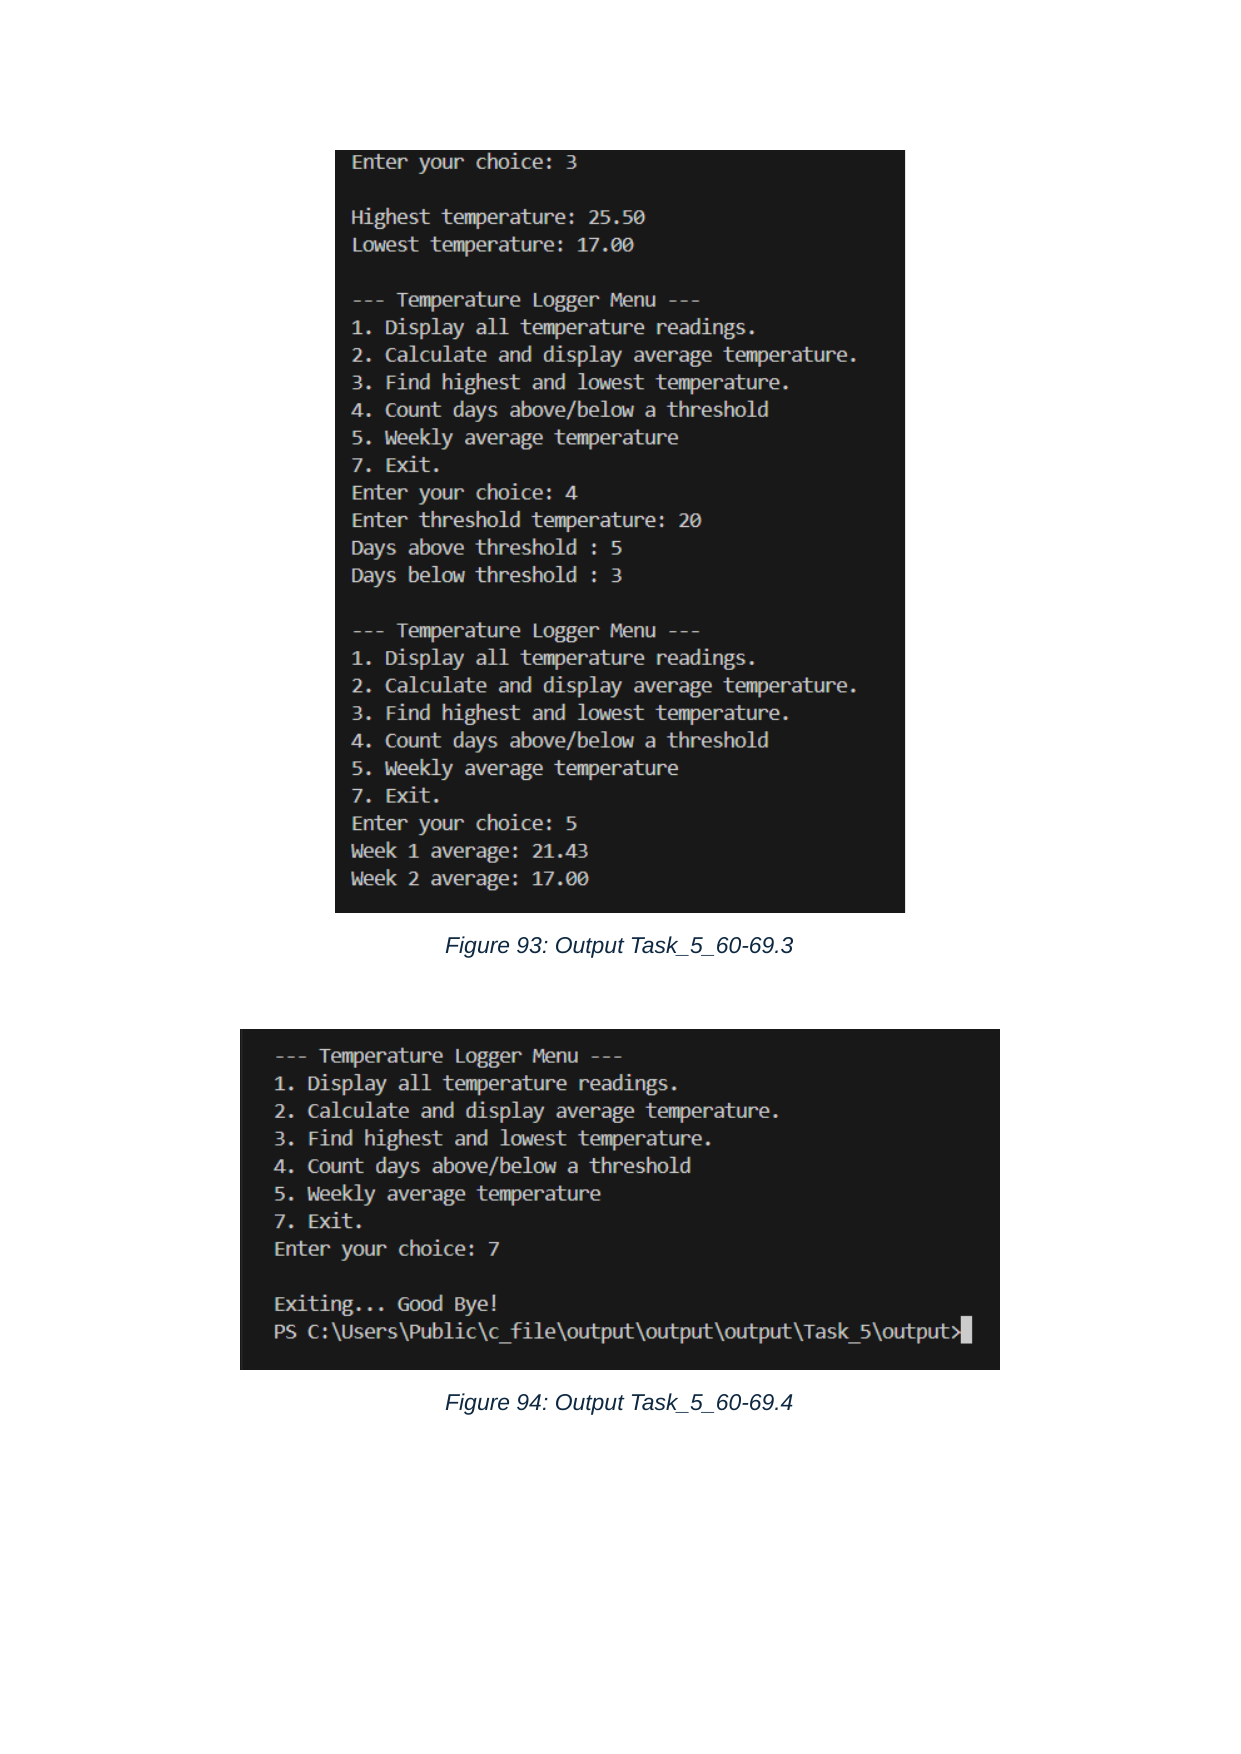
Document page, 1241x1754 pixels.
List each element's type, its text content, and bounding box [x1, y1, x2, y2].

text Figure 93: Output Task_5_60-69.3 [150, 932, 1090, 958]
picture [240, 1029, 1000, 1370]
picture [335, 150, 906, 913]
text Figure 94: Output Task_5_60-69.4 [150, 1388, 1090, 1415]
